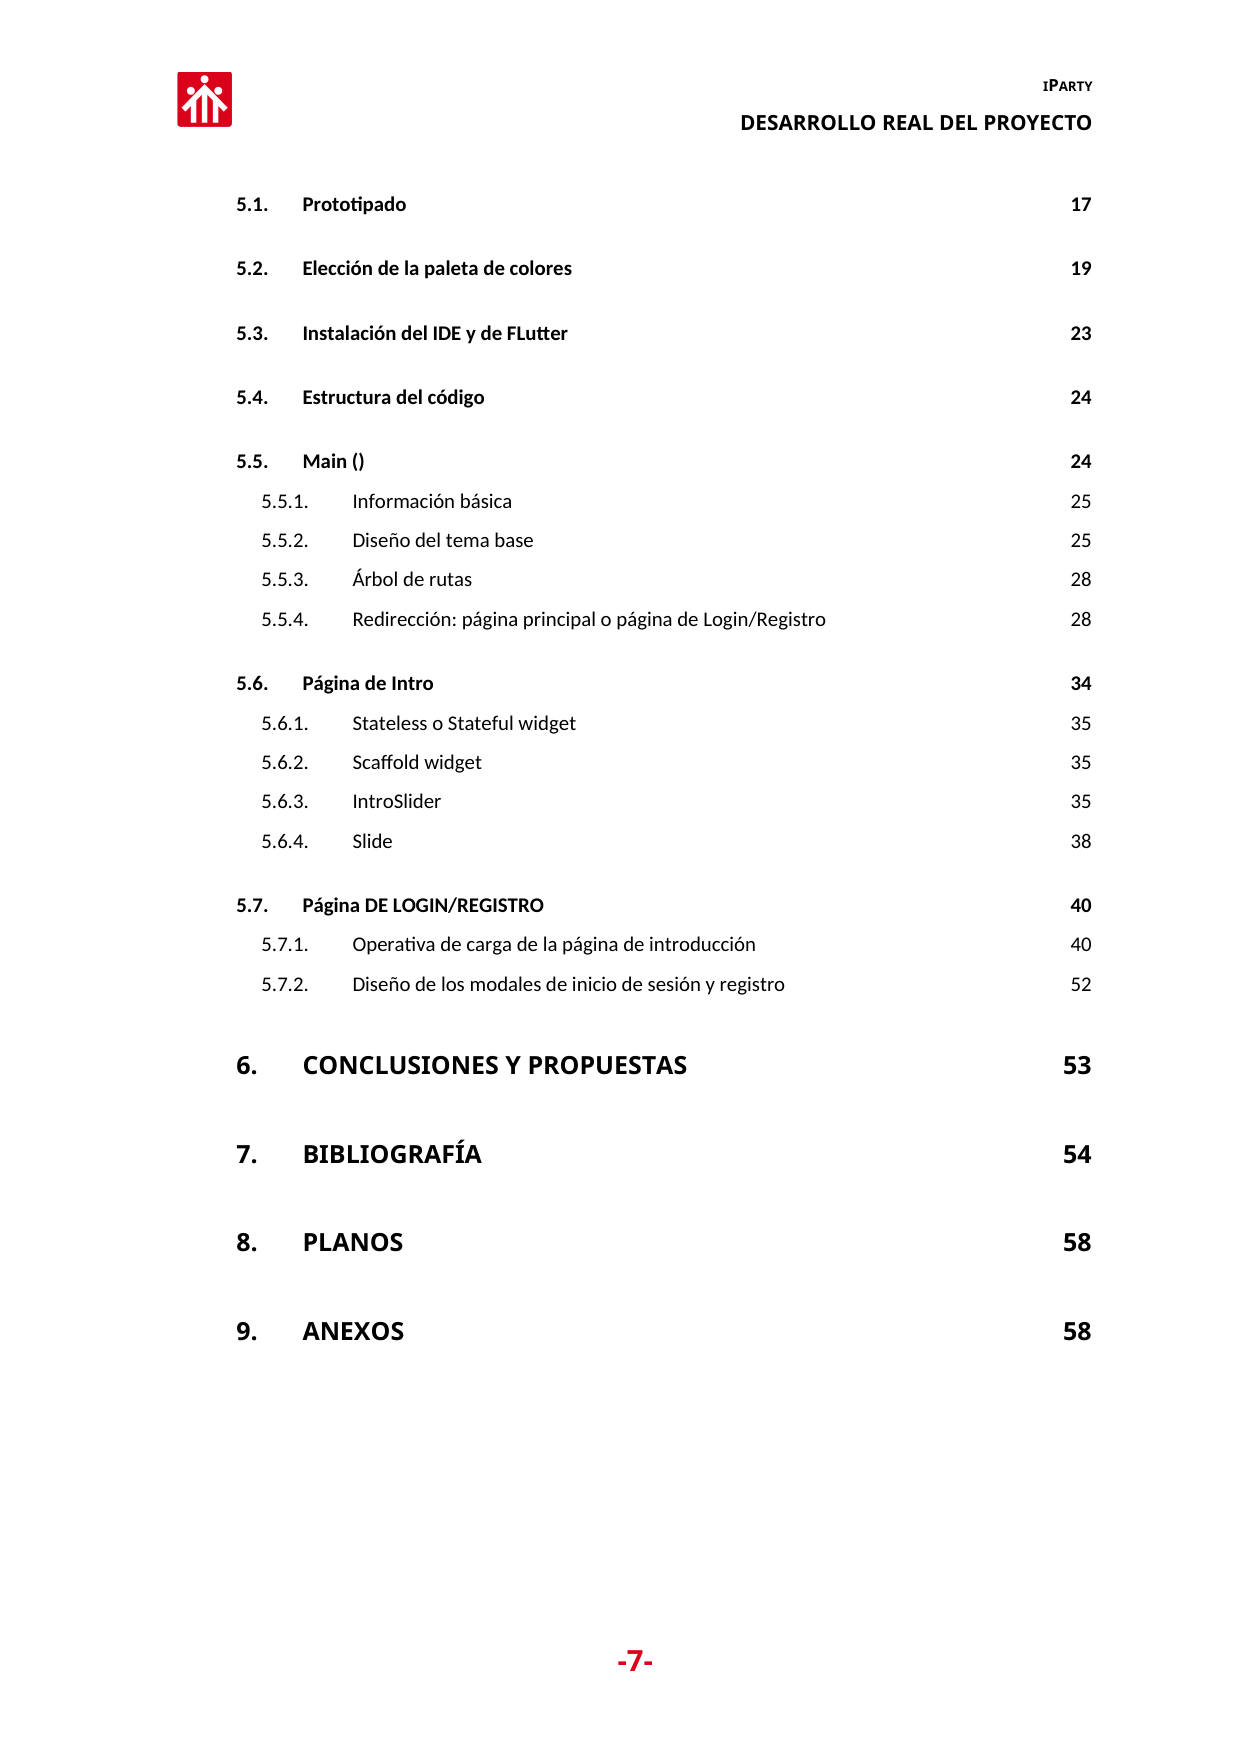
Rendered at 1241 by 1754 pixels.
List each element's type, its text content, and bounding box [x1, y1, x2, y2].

text 5.5. Main () 24 [177, 448, 1092, 474]
text 6. Conclusiones y propuestas 53 [177, 1048, 1092, 1082]
text 5.5.2. Diseño del tema base 25 [202, 527, 1092, 553]
text 5.7.2. Diseño de los modales de inicio de sesión y registro 52 [202, 971, 1092, 996]
text 5.6.3. IntroSlider 35 [202, 788, 1092, 814]
text 5.6. Página de Intro 34 [177, 670, 1092, 696]
text 5.5.4. Redirección: página principal o página de Login/Registro 28 [202, 606, 1092, 631]
text 5.6.1. Stateless o Stateful widget 35 [202, 710, 1092, 735]
text 7. Bibliografía 54 [177, 1136, 1092, 1170]
text 9. Anexos 58 [177, 1313, 1092, 1347]
picture [177, 72, 232, 127]
text 5.7. Página DE LOGIN/REGISTRO 40 [177, 892, 1092, 918]
text 5.1. Prototipado 17 [177, 191, 1092, 216]
text 5.4. Estructura del código 24 [177, 384, 1092, 409]
text 5.6.4. Slide 38 [202, 828, 1092, 853]
text 5.2. Elección de la paleta de colores 19 [177, 255, 1092, 281]
text 5.6.2. Scaffold widget 35 [202, 749, 1092, 774]
text 5.5.3. Árbol de rutas 28 [202, 567, 1092, 592]
text 5.5.1. Información básica 25 [202, 488, 1092, 513]
text 5.7.1. Operativa de carga de la página de introducción 40 [202, 932, 1092, 957]
text 5.3. Instalación del IDE y de FLutter 23 [177, 320, 1092, 345]
text 8. Planos 58 [177, 1225, 1092, 1259]
